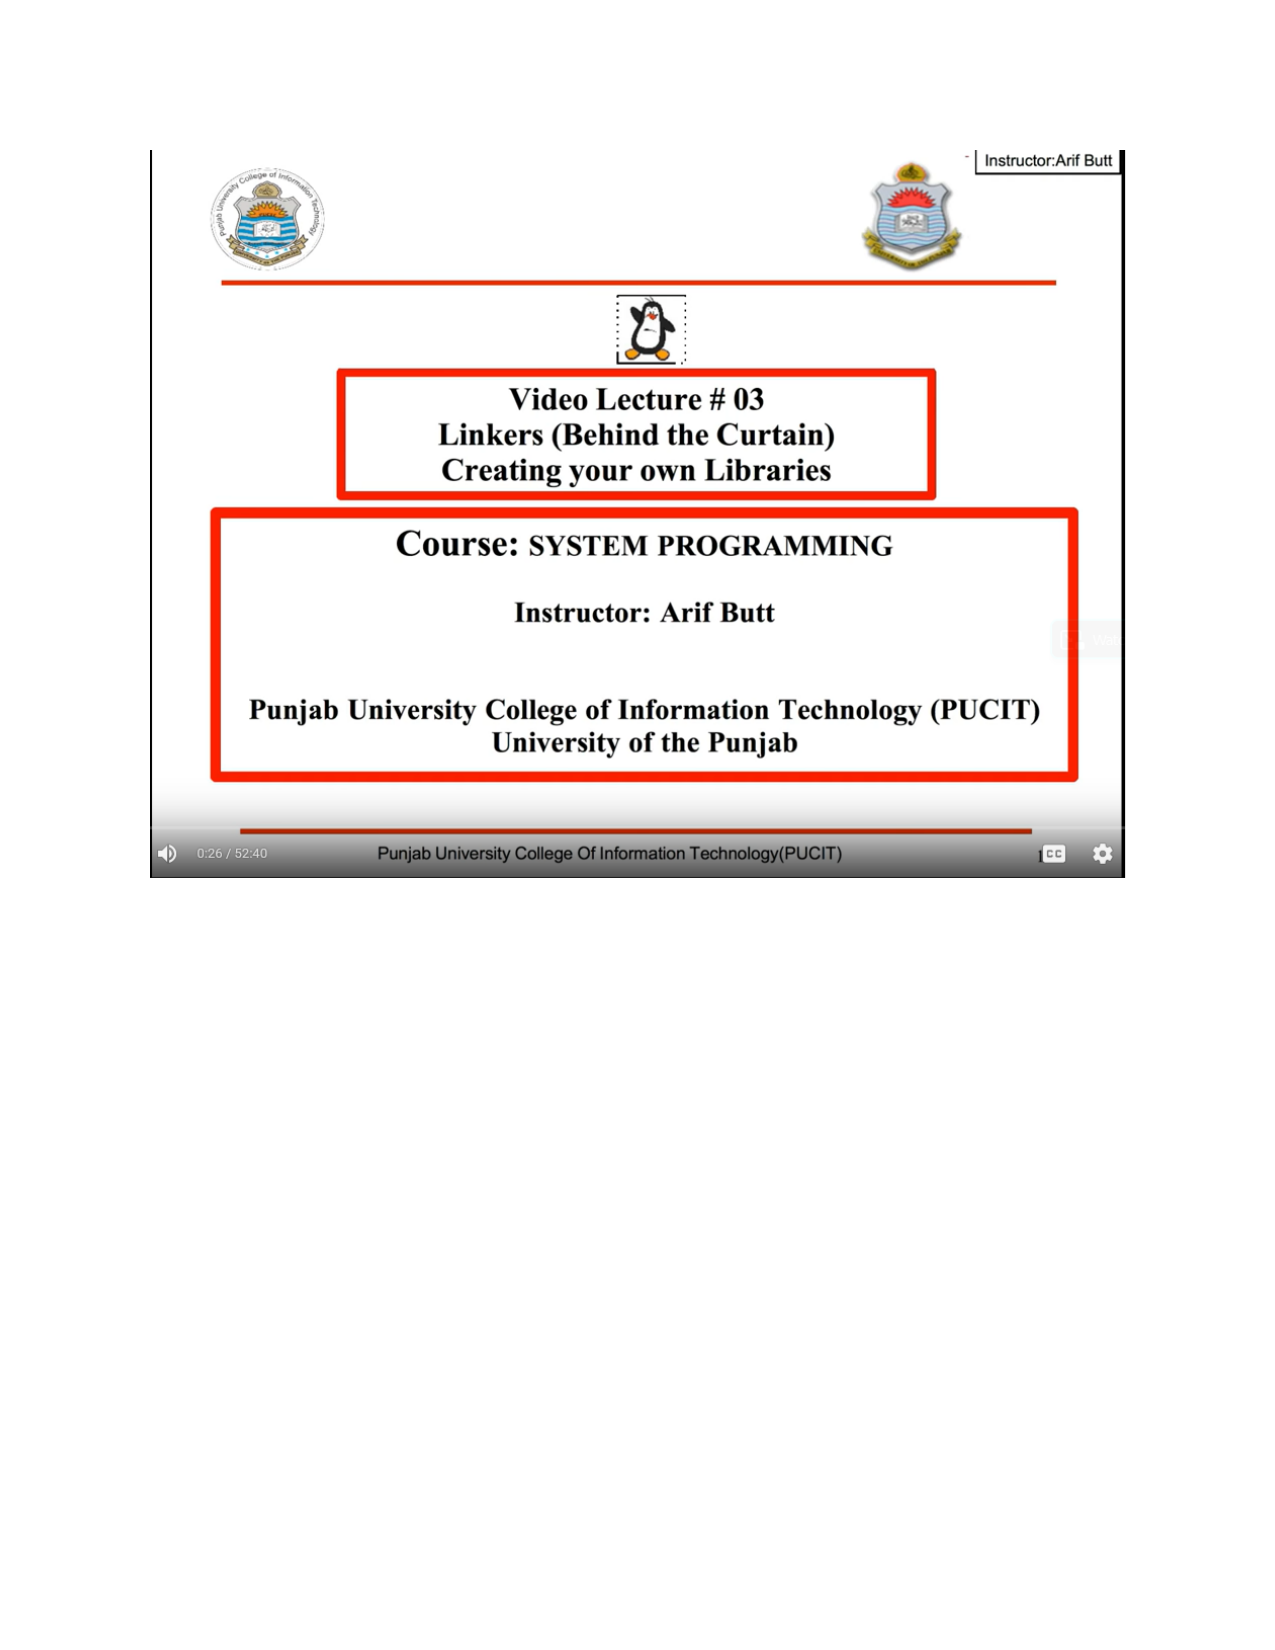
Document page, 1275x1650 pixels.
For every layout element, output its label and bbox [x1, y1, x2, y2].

picture [150, 150, 1125, 880]
